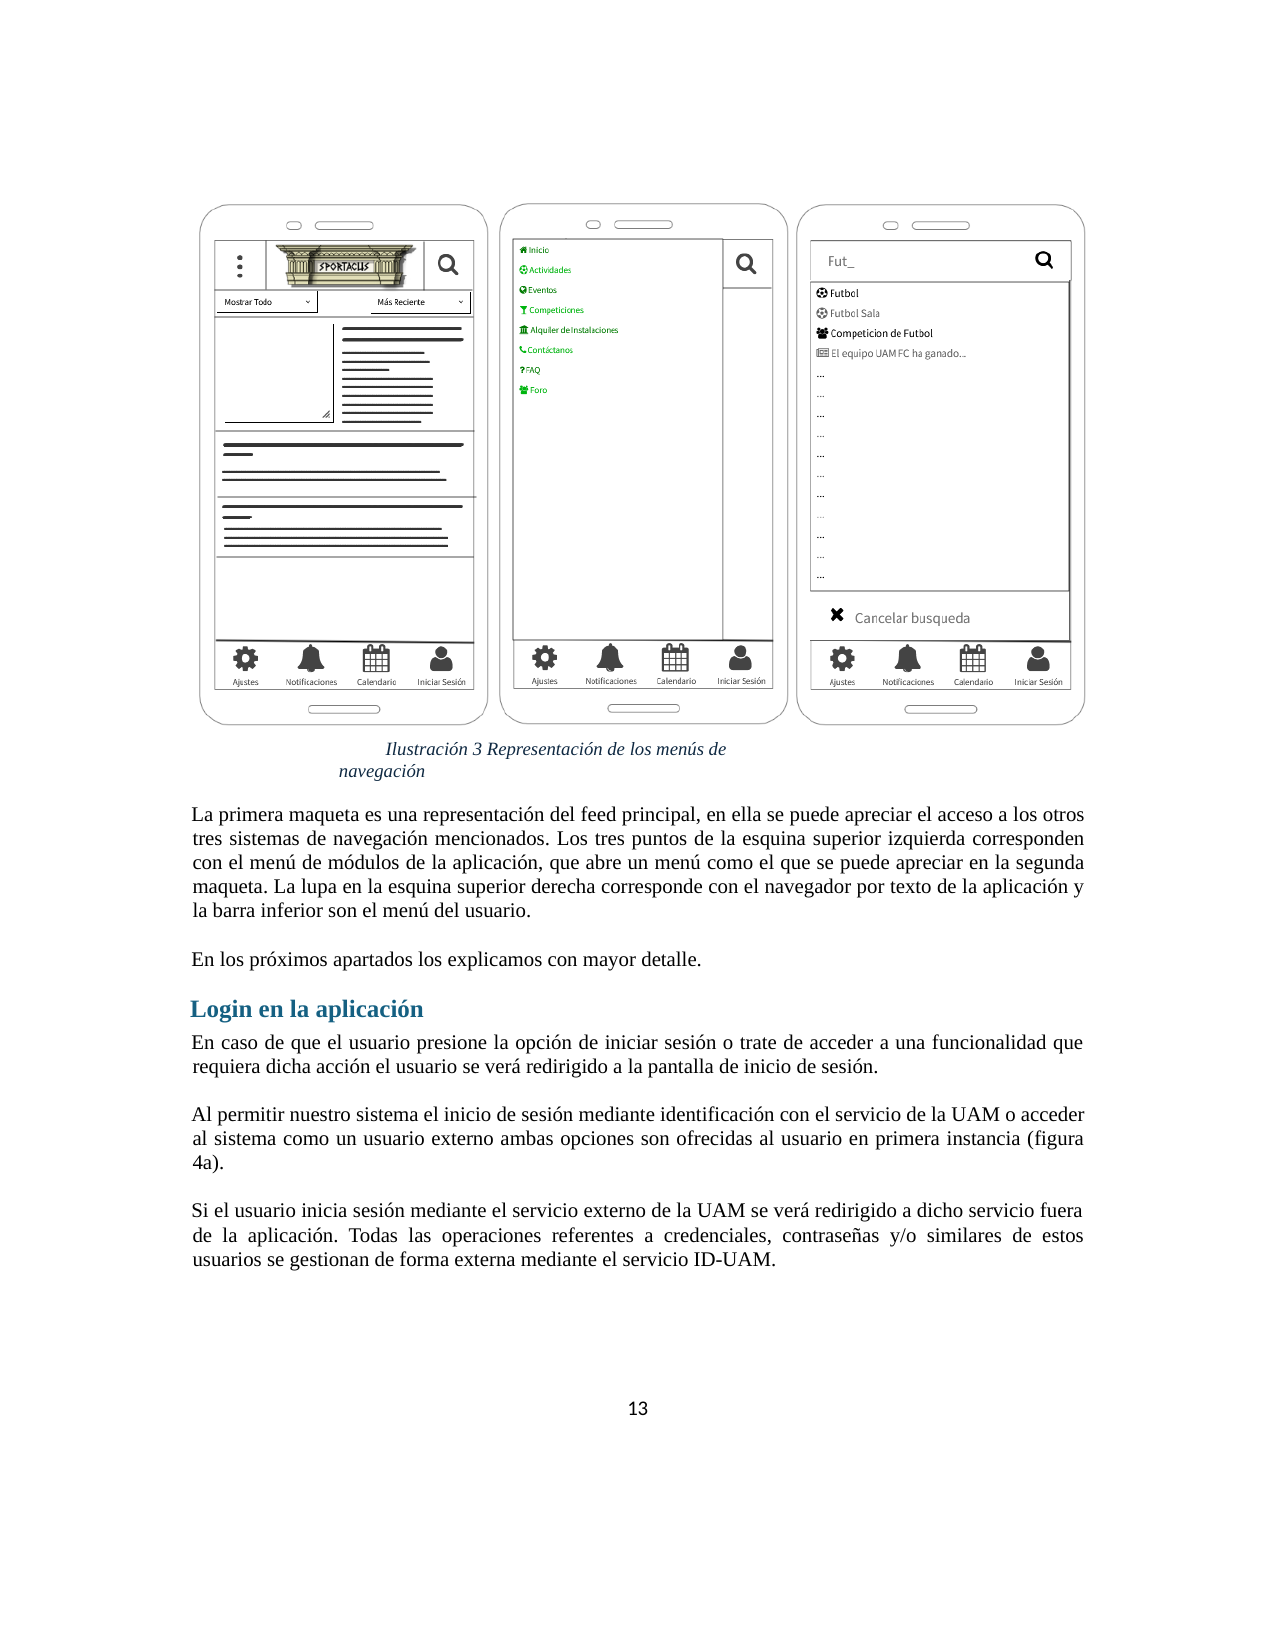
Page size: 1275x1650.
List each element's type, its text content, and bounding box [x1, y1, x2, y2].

text Si el usuario inicia sesión mediante el servicio externo de la UAM se verá redirigido a dicho servicio fuera de la aplicación. Todas las operaciones referentes a credenciales, contraseñas y/o similares de estos usuarios se gestionan de forma externa mediante el servicio ID-UAM. [191, 1198, 1085, 1271]
text La primera maqueta es una representación del feed principal, en ella se puede apreciar el acceso a los otros tres sistemas de navegación mencionados. Los tres puntos de la esquina superior izquierda corresponden con el menú de módulos de la aplicación, que abre un menú como el que se puede apreciar en la segunda maqueta. La lupa en la esquina superior derecha corresponde con el navegador por texto de la aplicación y la barra inferior son el menú del usuario. [191, 802, 1085, 922]
list Login en la aplicación [190, 994, 1091, 1023]
text En los próximos apartados los explicamos con mayor detalle. [191, 946, 1085, 971]
text Ilustración 3 Representación de los menús de navegación [339, 738, 814, 781]
text En caso de que el usuario presione la opción de iniciar sesión o trate de acceder a una funcionalidad que requiera dicha acción el usuario se verá redirigido a la pantalla de inicio de sesión. [191, 1030, 1085, 1078]
picture [191, 198, 1093, 732]
text Al permitir nuestro sistema el inicio de sesión mediante identificación con el servicio de la UAM o acceder al sistema como un usuario externo ambas opciones son ofrecidas al usuario en primera instancia (figura 4a). [191, 1102, 1085, 1174]
